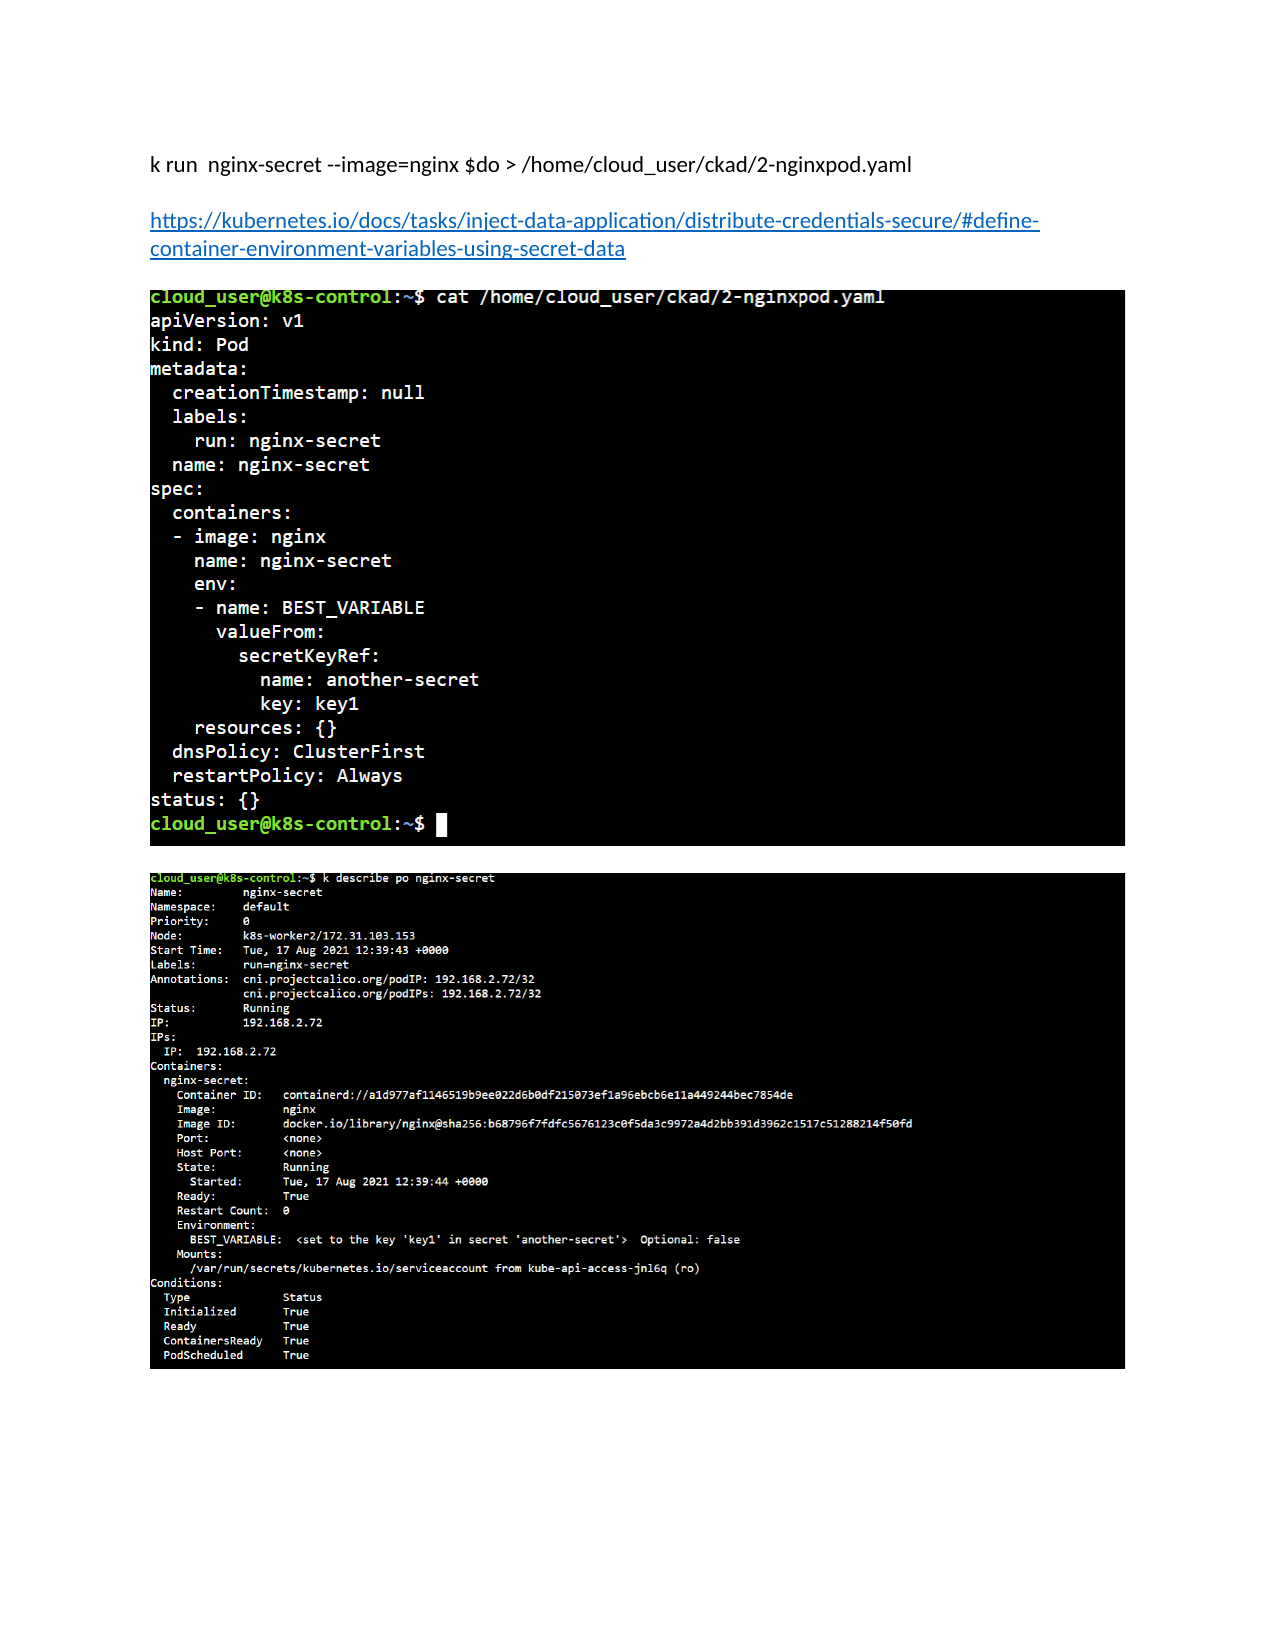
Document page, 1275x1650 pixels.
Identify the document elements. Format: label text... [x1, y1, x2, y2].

text https://kubernetes.io/docs/tasks/inject-data-application/distribute-credentials-secure/#define-container-environment-variables-using-secret-data [150, 206, 1125, 262]
text k run nginx-secret --image=nginx $do > /home/cloud_user/ckad/2-nginxpod.yaml [150, 150, 1125, 178]
picture [150, 873, 1125, 1369]
picture [150, 290, 1125, 846]
